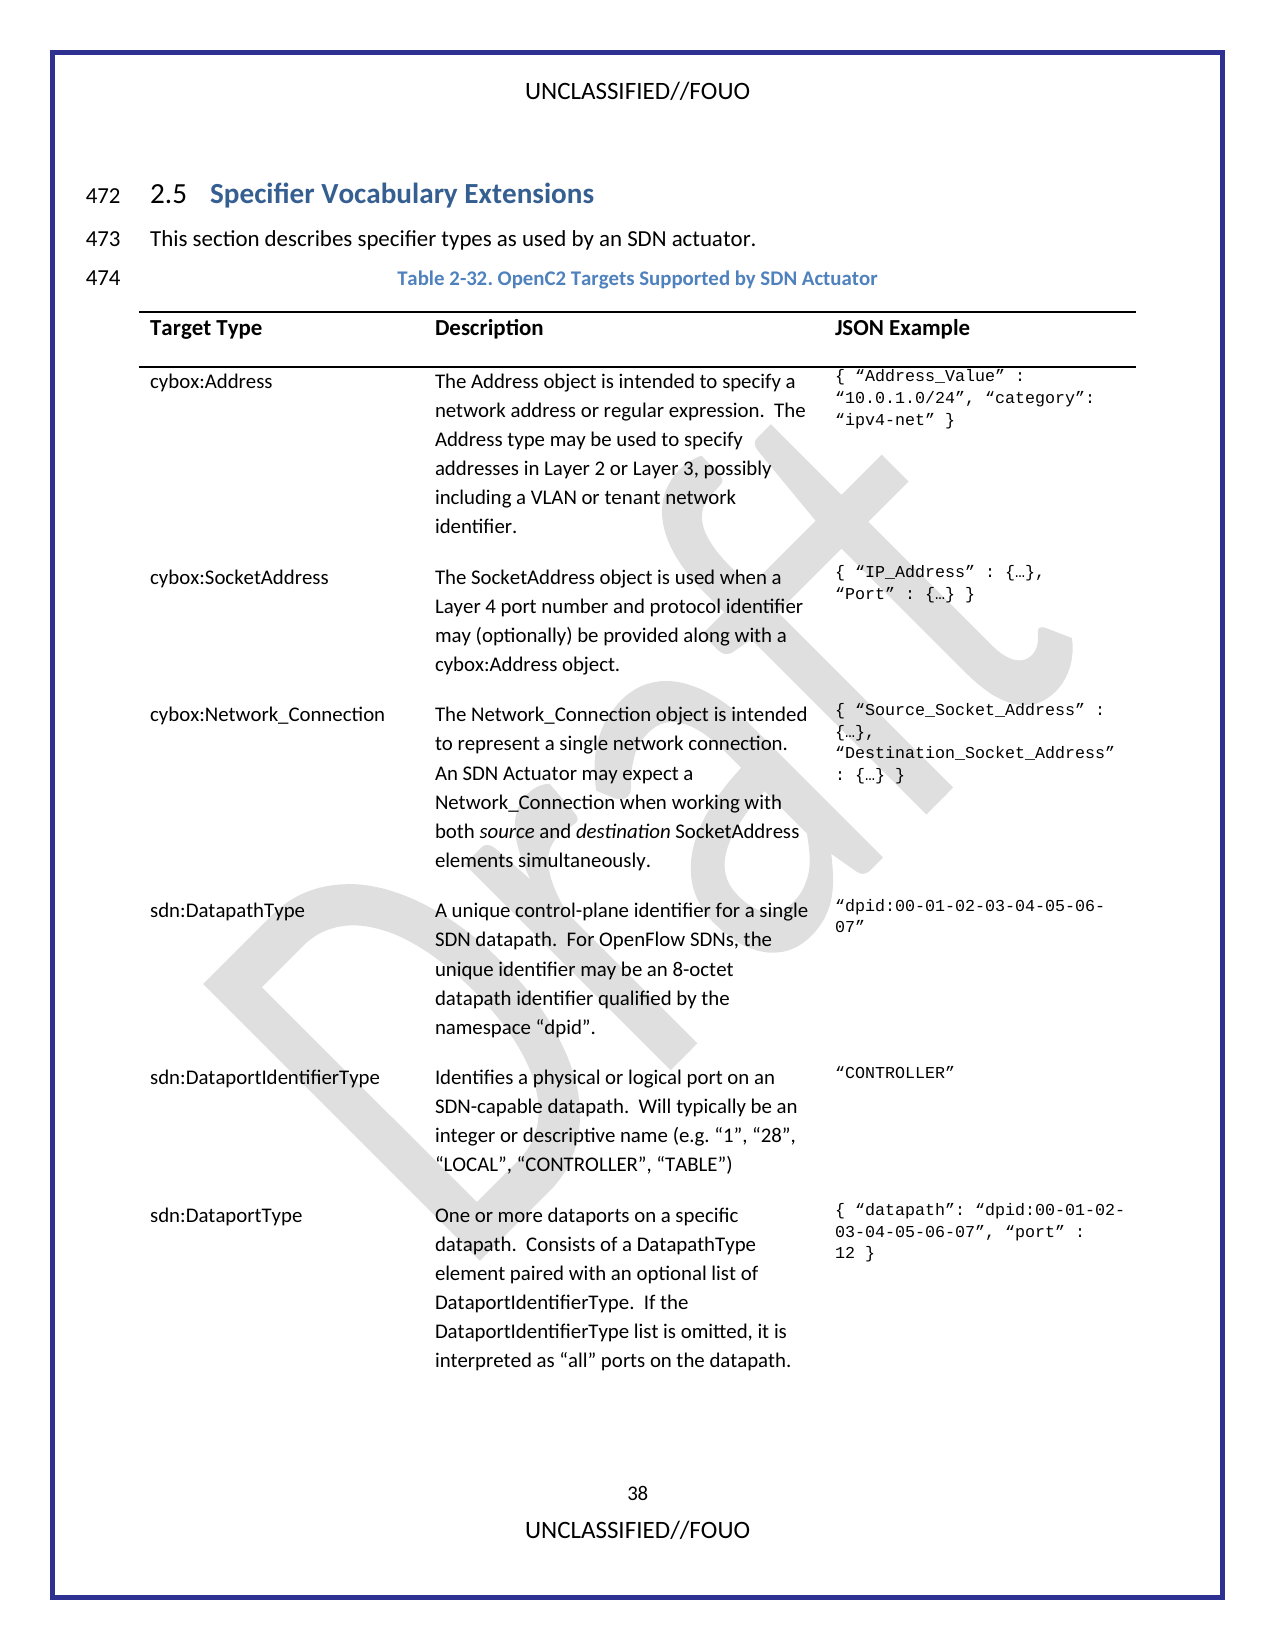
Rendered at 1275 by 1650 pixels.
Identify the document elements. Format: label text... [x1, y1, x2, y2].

table_cell { “Source_Socket_Address” : {…}, “Destination_Socket_Address” : {…} } [824, 701, 1136, 897]
subtitle Specifier Vocabulary Extensions [150, 175, 1125, 211]
table_cell Identifies a physical or logical port on an SDN-capable datapath. Will typically be an integer or descriptive name (e.g. “1”, “28”, “LOCAL”, “CONTROLLER”, “TABLE”) [424, 1064, 823, 1202]
table_cell The Network_Connection object is intended to represent a single network connection. An SDN Actuator may expect a Network_Connection when working with both source and destination SocketAddress elements simultaneously. [424, 701, 823, 897]
table_cell { “IP_Address” : {…}, “Port” : {…} } [824, 564, 1136, 701]
table_cell sdn:DataportIdentifierType [139, 1064, 423, 1202]
table_cell cybox:Address [139, 368, 423, 564]
table_cell “dpid:00-01-02-03-04-05-06-07” [824, 898, 1136, 1064]
table_cell The Address object is intended to specify a network address or regular expression. The Address type may be used to specify addresses in Layer 2 or Layer 3, possibly including a VLAN or tenant network identifier. [424, 368, 823, 564]
table_header Target Type [139, 313, 423, 366]
table_cell cybox:SocketAddress [139, 564, 423, 701]
table_cell One or more dataports on a specific datapath. Consists of a DatapathType element paired with an optional list of DataportIdentifierType. If the DataportIdentifierType list is omitted, it is interpreted as “all” ports on the datapath. [424, 1202, 823, 1398]
table_cell { “datapath”: “dpid:00-01-02-03-04-05-06-07”, “port” : 12 } [824, 1202, 1136, 1398]
table_cell sdn:DataportType [139, 1202, 423, 1398]
table_cell “CONTROLLER” [824, 1064, 1136, 1202]
text This section describes specifier types as used by an SDN actuator. [150, 223, 1125, 252]
table_cell A unique control-plane identifier for a single SDN datapath. For OpenFlow SDNs, the unique identifier may be an 8-octet datapath identifier qualified by the namespace “dpid”. [424, 898, 823, 1064]
table_cell cybox:Network_Connection [139, 701, 423, 897]
table_cell The SocketAddress object is used when a Layer 4 port number and protocol identifier may (optionally) be provided along with a cybox:Address object. [424, 564, 823, 701]
table_header Description [424, 313, 823, 366]
table_cell { “Address_Value” : “10.0.1.0/24”, “category”: “ipv4-net” } [824, 368, 1136, 564]
table_header JSON Example [824, 313, 1136, 366]
table_cell sdn:DatapathType [139, 898, 423, 1064]
